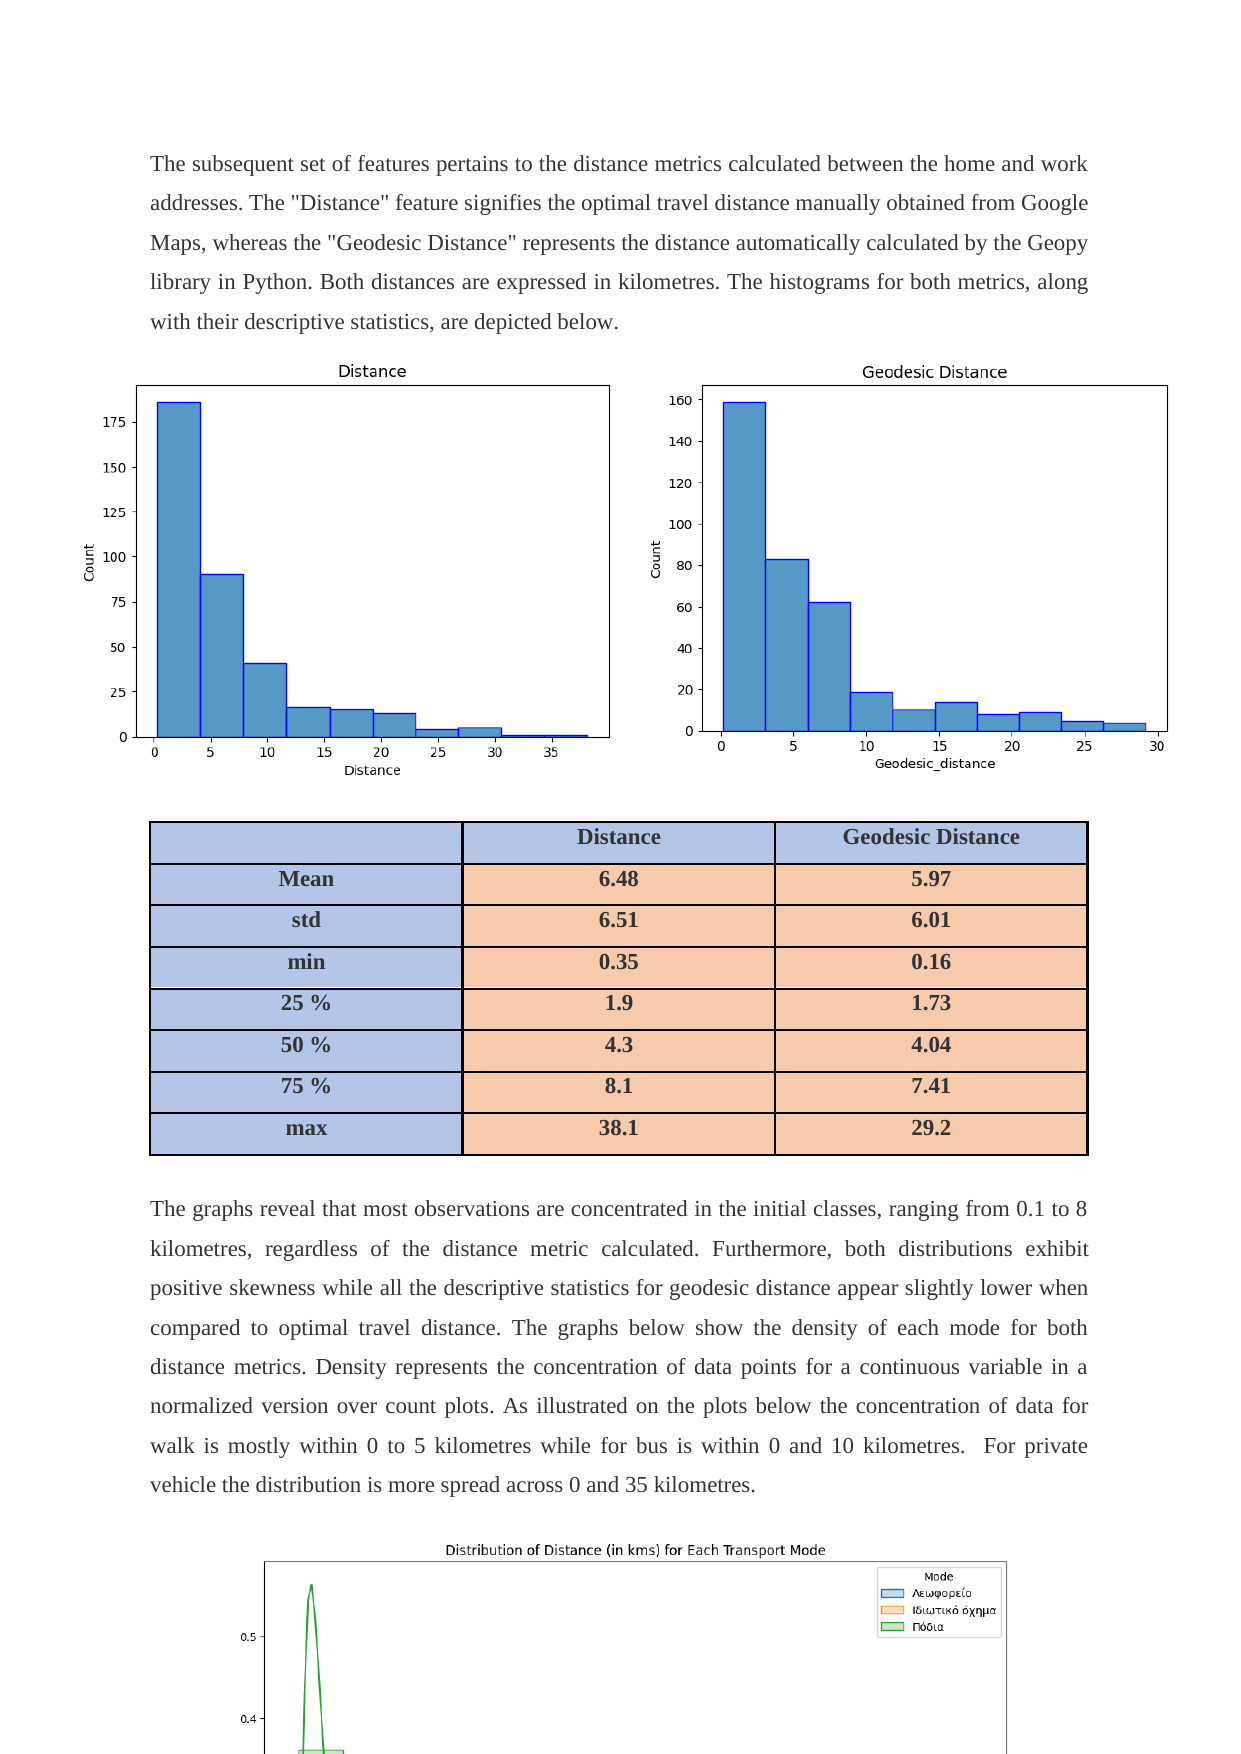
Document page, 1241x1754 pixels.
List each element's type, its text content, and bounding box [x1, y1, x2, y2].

table_cell std [151, 906, 461, 946]
table_cell 5.97 [776, 865, 1086, 904]
table_cell 7.41 [776, 1073, 1086, 1112]
table_cell 25 % [151, 990, 461, 1029]
picture [73, 354, 617, 787]
text The subsequent set of features pertains to the distance metrics calculated between the home and work addresses. The "Distance" feature signifies the optimal travel distance manually obtained from Google Maps, whereas the "Geodesic Distance" represents the distance automatically calculated by the Geopy library in Python. Both distances are expressed in kilometres. The histograms for both metrics, along with their descriptive statistics, are depicted below. [150, 150, 1090, 334]
picture [215, 1536, 1014, 1754]
table_cell 6.51 [464, 906, 774, 946]
table_cell 38.1 [464, 1114, 774, 1154]
table_cell 75 % [151, 1073, 461, 1112]
table_cell 50 % [151, 1031, 461, 1071]
table_cell 0.16 [776, 948, 1086, 987]
table_header [151, 823, 461, 863]
table_header Geodesic Distance [776, 823, 1086, 863]
table_cell 29.2 [776, 1114, 1086, 1154]
table_cell 4.04 [776, 1031, 1086, 1071]
table_header Distance [464, 823, 774, 863]
table_cell min [151, 948, 461, 987]
table_cell 8.1 [464, 1073, 774, 1112]
table_cell 6.48 [464, 865, 774, 904]
table_cell 6.01 [776, 906, 1086, 946]
picture [640, 355, 1175, 780]
table_cell 1.9 [464, 990, 774, 1029]
text The graphs reveal that most observations are concentrated in the initial classes, ranging from 0.1 to 8 kilometres, regardless of the distance metric calculated. Furthermore, both distributions exhibit positive skewness while all the descriptive statistics for geodesic distance appear slightly lower when compared to optimal travel distance. The graphs below show the density of each mode for both distance metrics. Density represents the concentration of data points for a continuous variable in a normalized version over count plots. As illustrated on the plots below the concentration of data for walk is mostly within 0 to 5 kilometres while for bus is within 0 and 10 kilometres. For private vehicle the distribution is more spread across 0 and 35 kilometres. [150, 1195, 1090, 1498]
table_cell Mean [151, 865, 461, 904]
table_cell 4.3 [464, 1031, 774, 1071]
table_cell max [151, 1114, 461, 1154]
table_cell 1.73 [776, 990, 1086, 1029]
table_cell 0.35 [464, 948, 774, 987]
